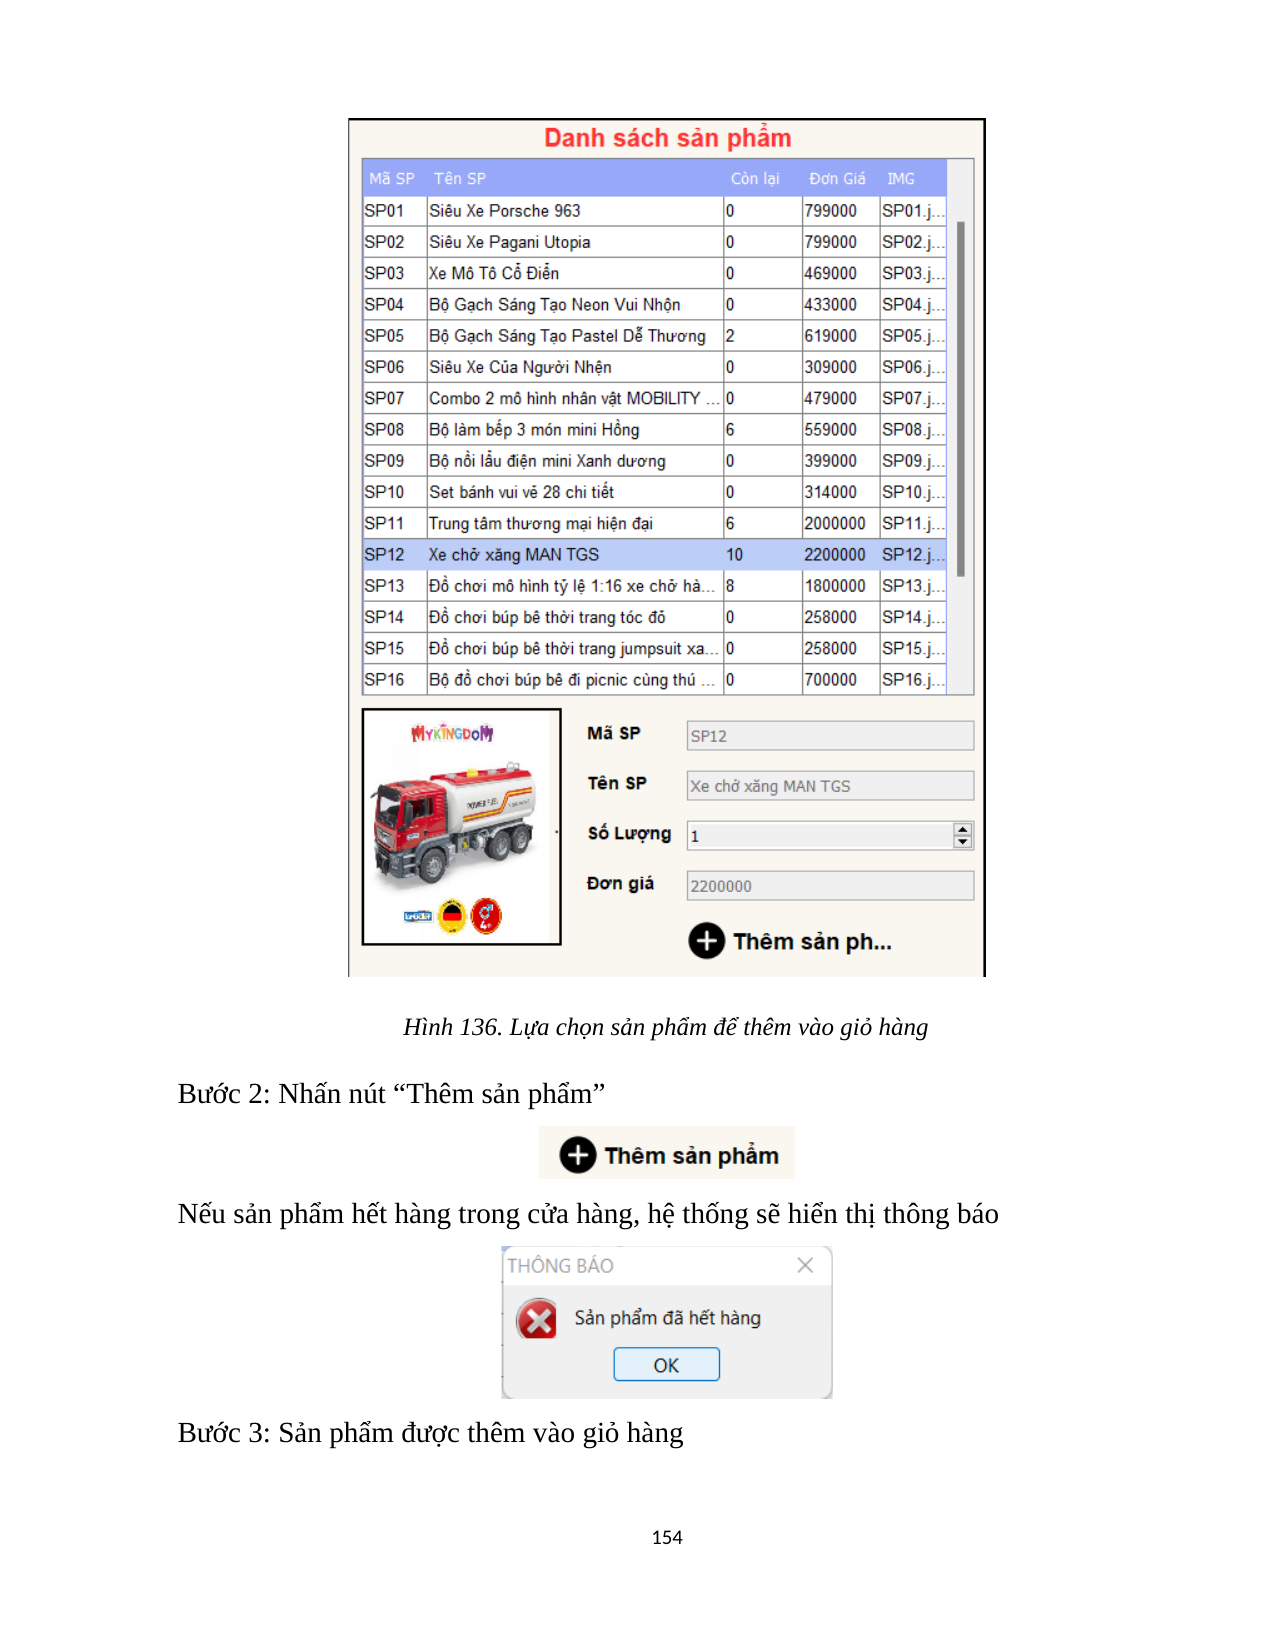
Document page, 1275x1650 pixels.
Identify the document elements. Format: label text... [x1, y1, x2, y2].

picture [348, 118, 986, 977]
text Bước 3: Sản phẩm được thêm vào giỏ hàng [177, 1415, 1157, 1449]
text Nếu sản phẩm hết hàng trong cửa hàng, hệ thống sẽ hiển thị thông báo [177, 1196, 1157, 1229]
picture [501, 1246, 833, 1399]
text Bước 2: Nhấn nút “Thêm sản phẩm” [177, 1076, 1157, 1110]
picture [538, 1126, 796, 1179]
